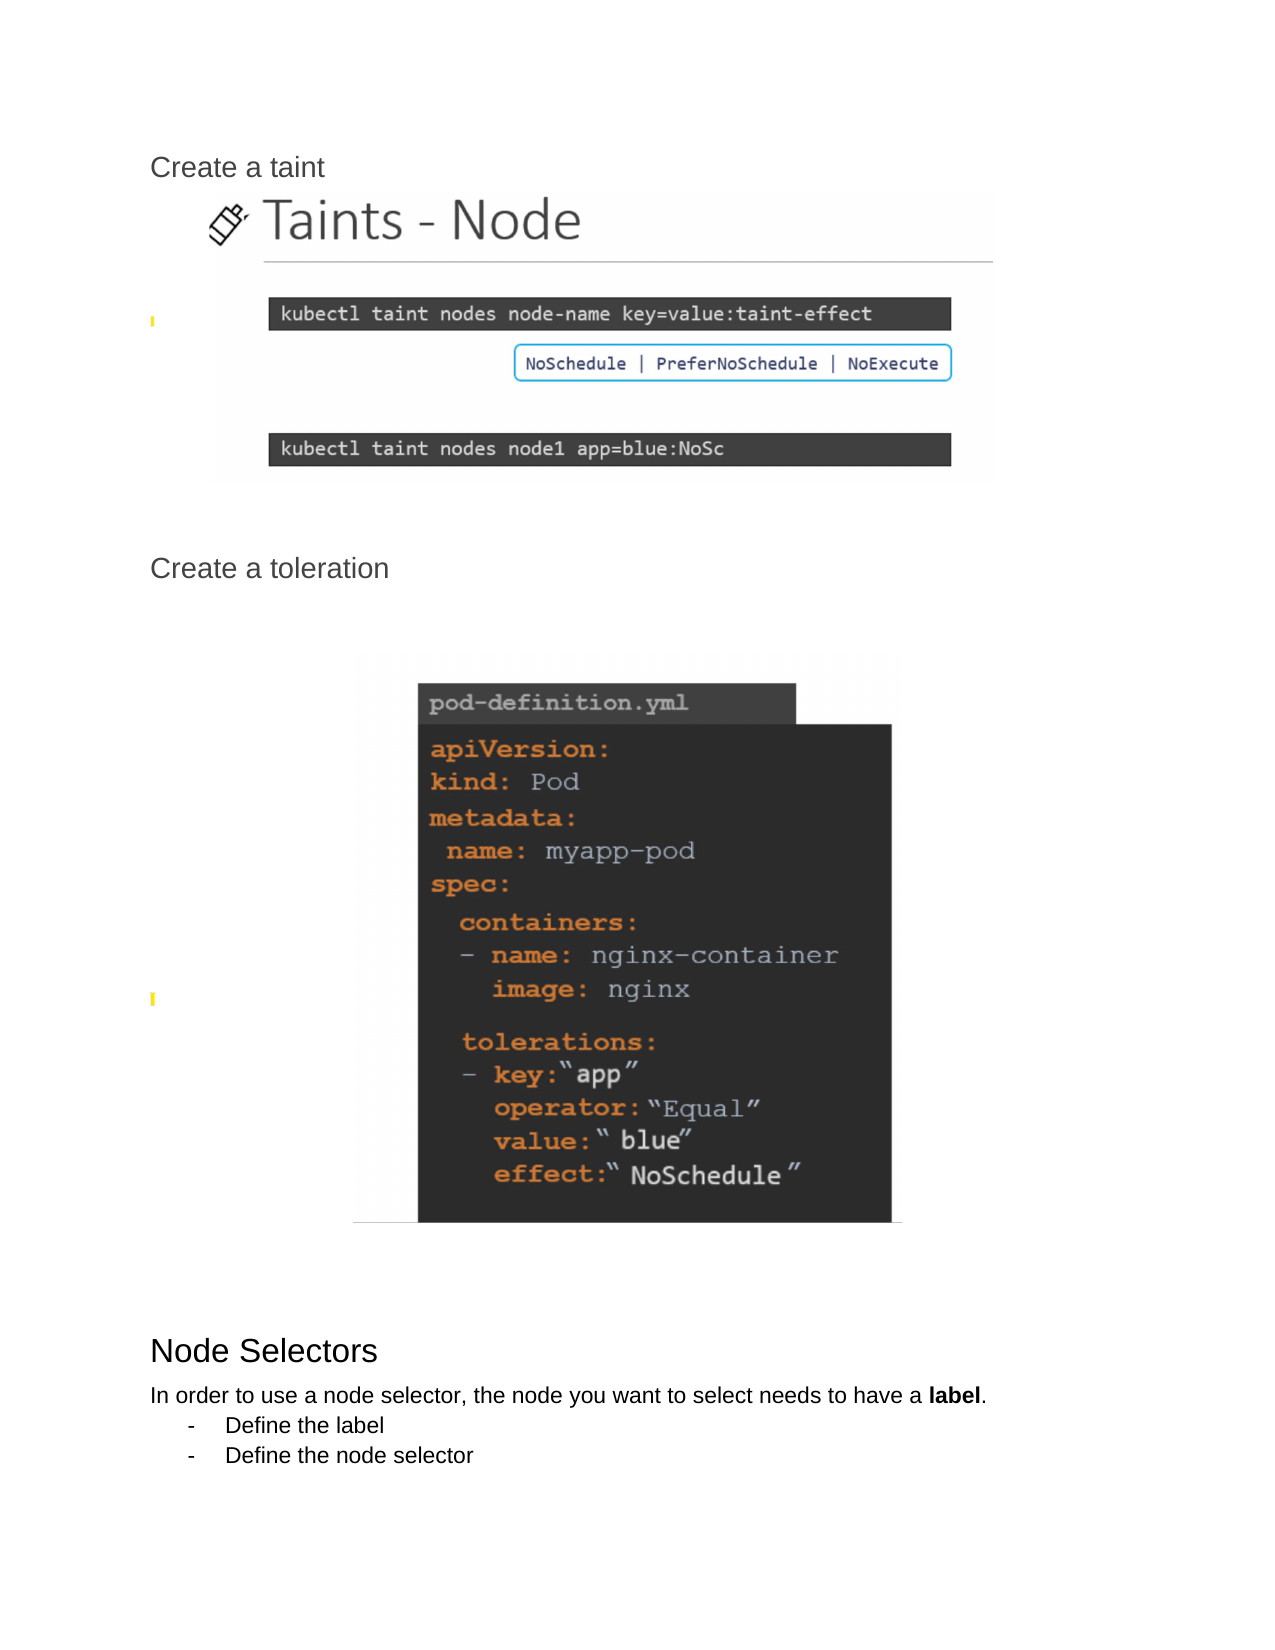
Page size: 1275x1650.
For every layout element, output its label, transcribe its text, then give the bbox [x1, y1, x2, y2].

picture [150, 191, 993, 484]
picture [150, 653, 903, 1223]
list Define the node selector [187, 1442, 1125, 1468]
subtitle Create a toleration [150, 551, 1125, 584]
subtitle Node Selectors [150, 1331, 1125, 1369]
subtitle Create a taint [150, 150, 1125, 183]
text In order to use a node selector, the node you want to select needs to have a label. [150, 1382, 1125, 1408]
list Define the label [187, 1412, 1125, 1438]
